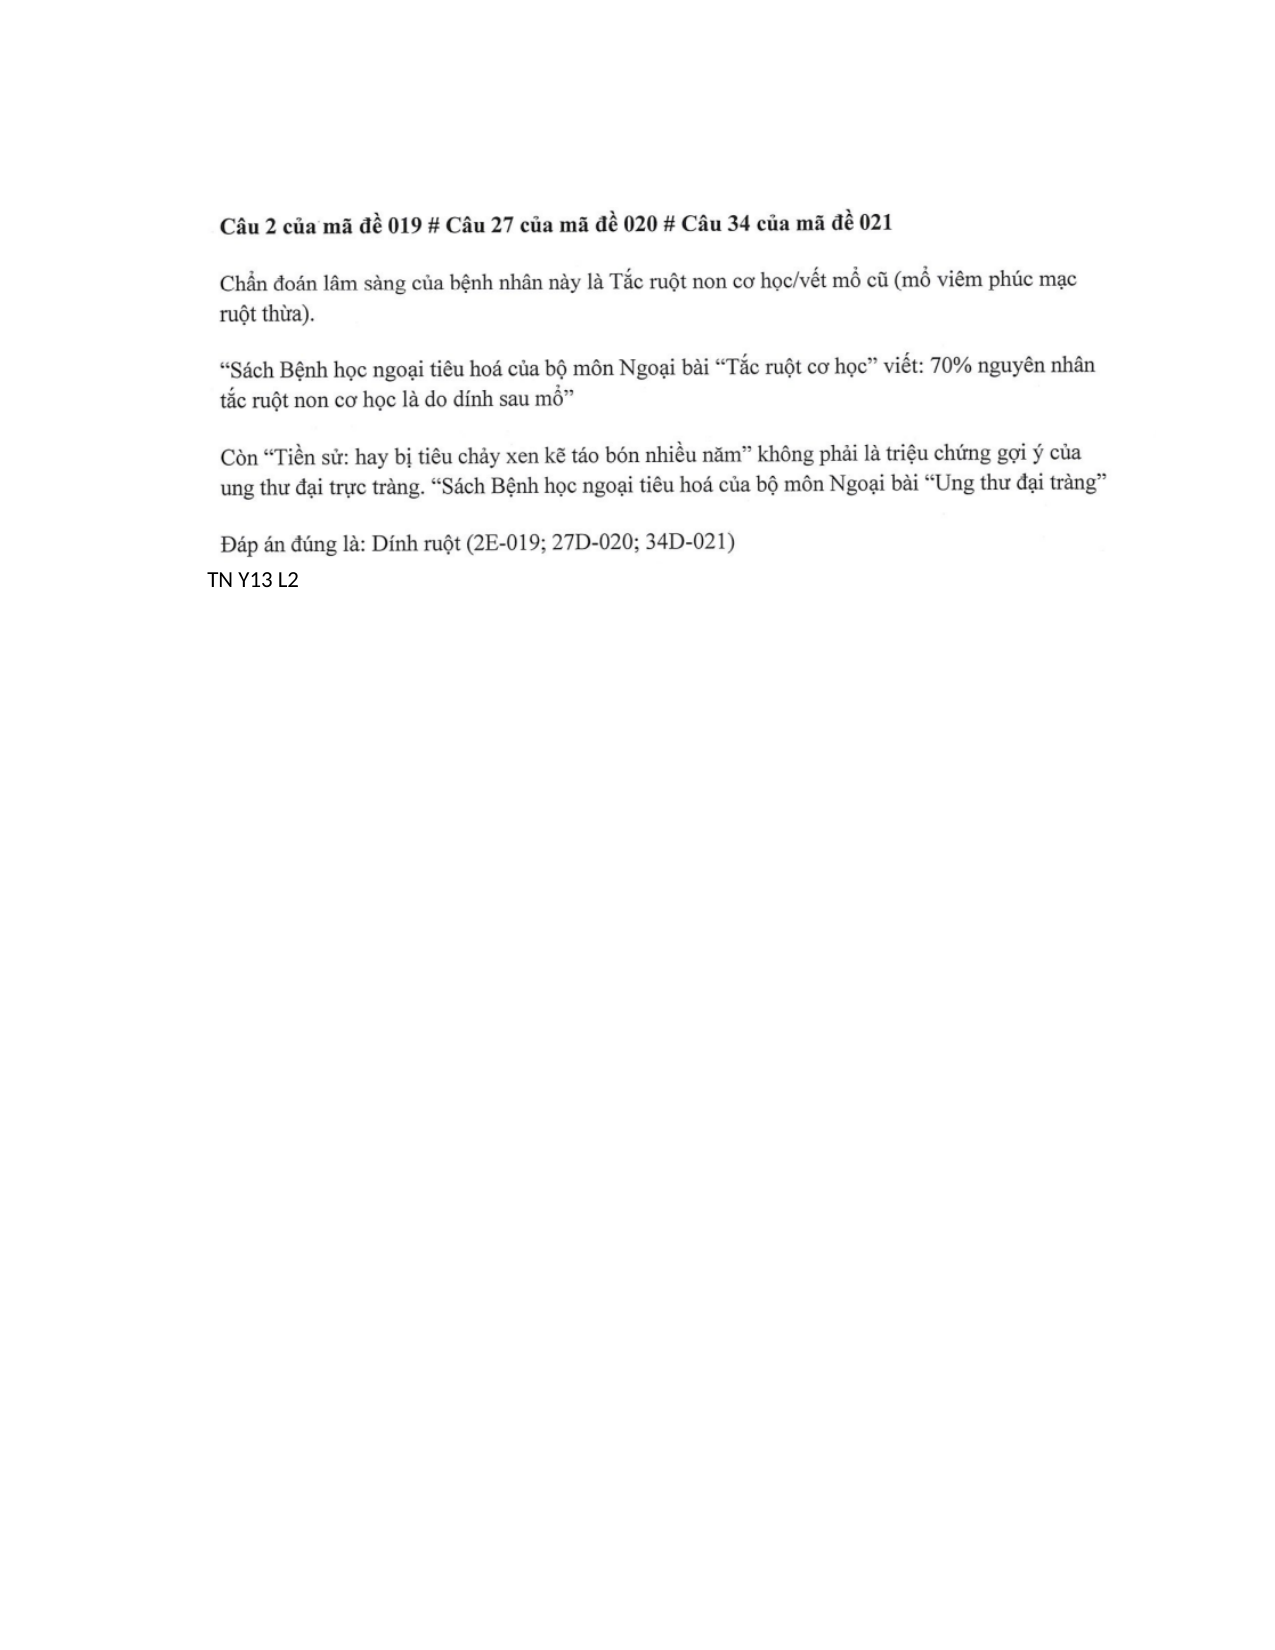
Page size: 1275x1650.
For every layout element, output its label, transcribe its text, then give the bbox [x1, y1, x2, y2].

text TN Y13 L2 [207, 564, 1156, 593]
picture [207, 207, 1157, 564]
